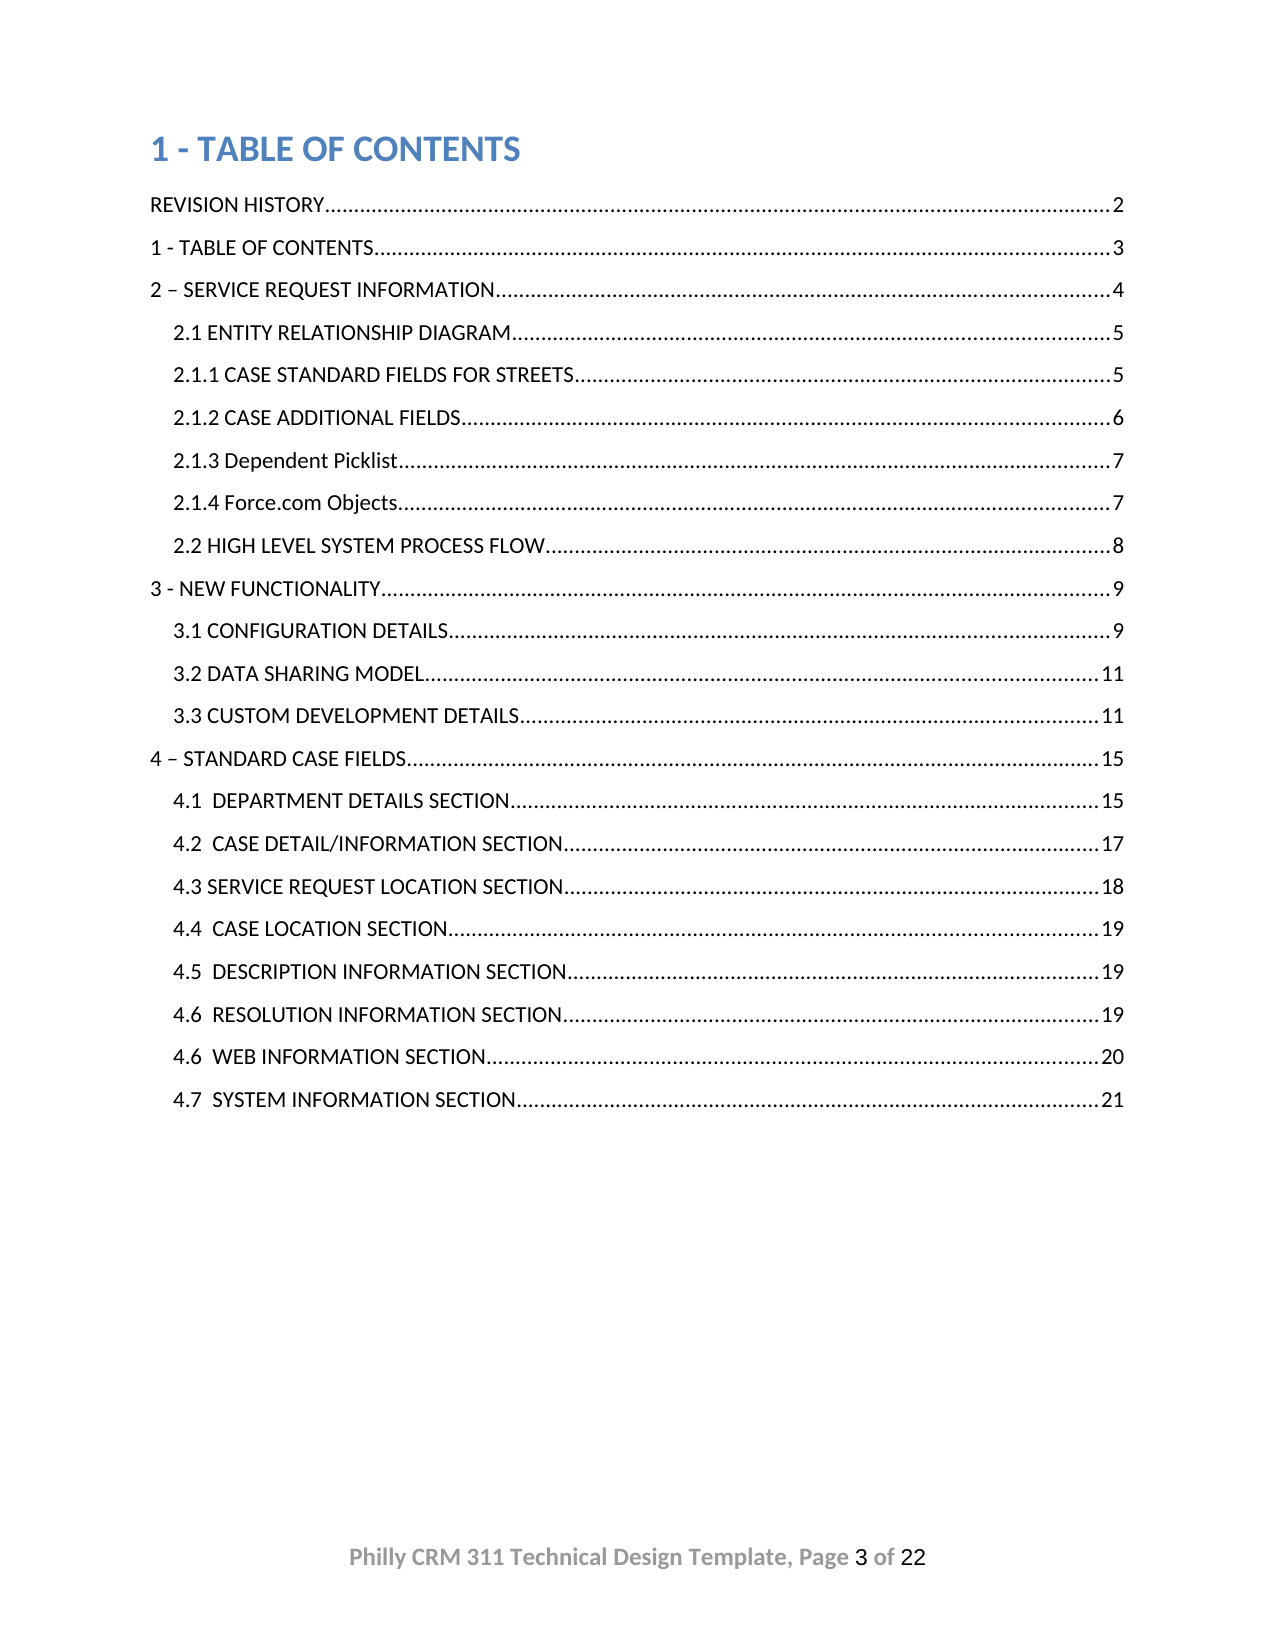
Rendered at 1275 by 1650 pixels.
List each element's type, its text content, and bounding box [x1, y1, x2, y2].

text 2 – SERVICE REQUEST INFORMATION 4 [150, 275, 1125, 303]
text 2.1.3 Dependent Picklist 7 [173, 446, 1125, 474]
text 3.3 CUSTOM DEVELOPMENT DETAILS 11 [173, 701, 1125, 729]
subtitle 1 - TABLE OF CONTENTS [150, 125, 1125, 171]
text REVISION HISTORY 2 [150, 190, 1125, 218]
text 4.1 DEPARTMENT DETAILS SECTION 15 [173, 787, 1125, 815]
text 4.5 DESCRIPTION INFORMATION SECTION 19 [173, 957, 1125, 985]
text 3.2 DATA SHARING MODEL 11 [173, 659, 1125, 687]
text 2.1 ENTITY RELATIONSHIP DIAGRAM 5 [173, 318, 1125, 346]
text 4.6 RESOLUTION INFORMATION SECTION 19 [173, 1000, 1125, 1028]
text 4.2 CASE DETAIL/INFORMATION SECTION 17 [173, 829, 1125, 857]
text 2.1.1 CASE STANDARD FIELDS FOR STREETS 5 [173, 361, 1125, 389]
text 4.3 SERVICE REQUEST LOCATION SECTION 18 [173, 872, 1125, 900]
text 2.1.4 Force.com Objects 7 [173, 488, 1125, 516]
text 1 - TABLE OF CONTENTS 3 [150, 233, 1125, 261]
text 4.7 SYSTEM INFORMATION SECTION 21 [173, 1085, 1125, 1113]
text 3.1 CONFIGURATION DETAILS 9 [173, 616, 1125, 644]
text 4.6 WEB INFORMATION SECTION 20 [173, 1042, 1125, 1070]
text 3 - NEW FUNCTIONALITY 9 [150, 574, 1125, 602]
text 4.4 CASE LOCATION SECTION 19 [173, 914, 1125, 942]
text 4 – STANDARD CASE FIELDS 15 [150, 744, 1125, 772]
text 2.1.2 CASE ADDITIONAL FIELDS 6 [173, 403, 1125, 431]
text 2.2 HIGH LEVEL SYSTEM PROCESS FLOW 8 [173, 531, 1125, 559]
